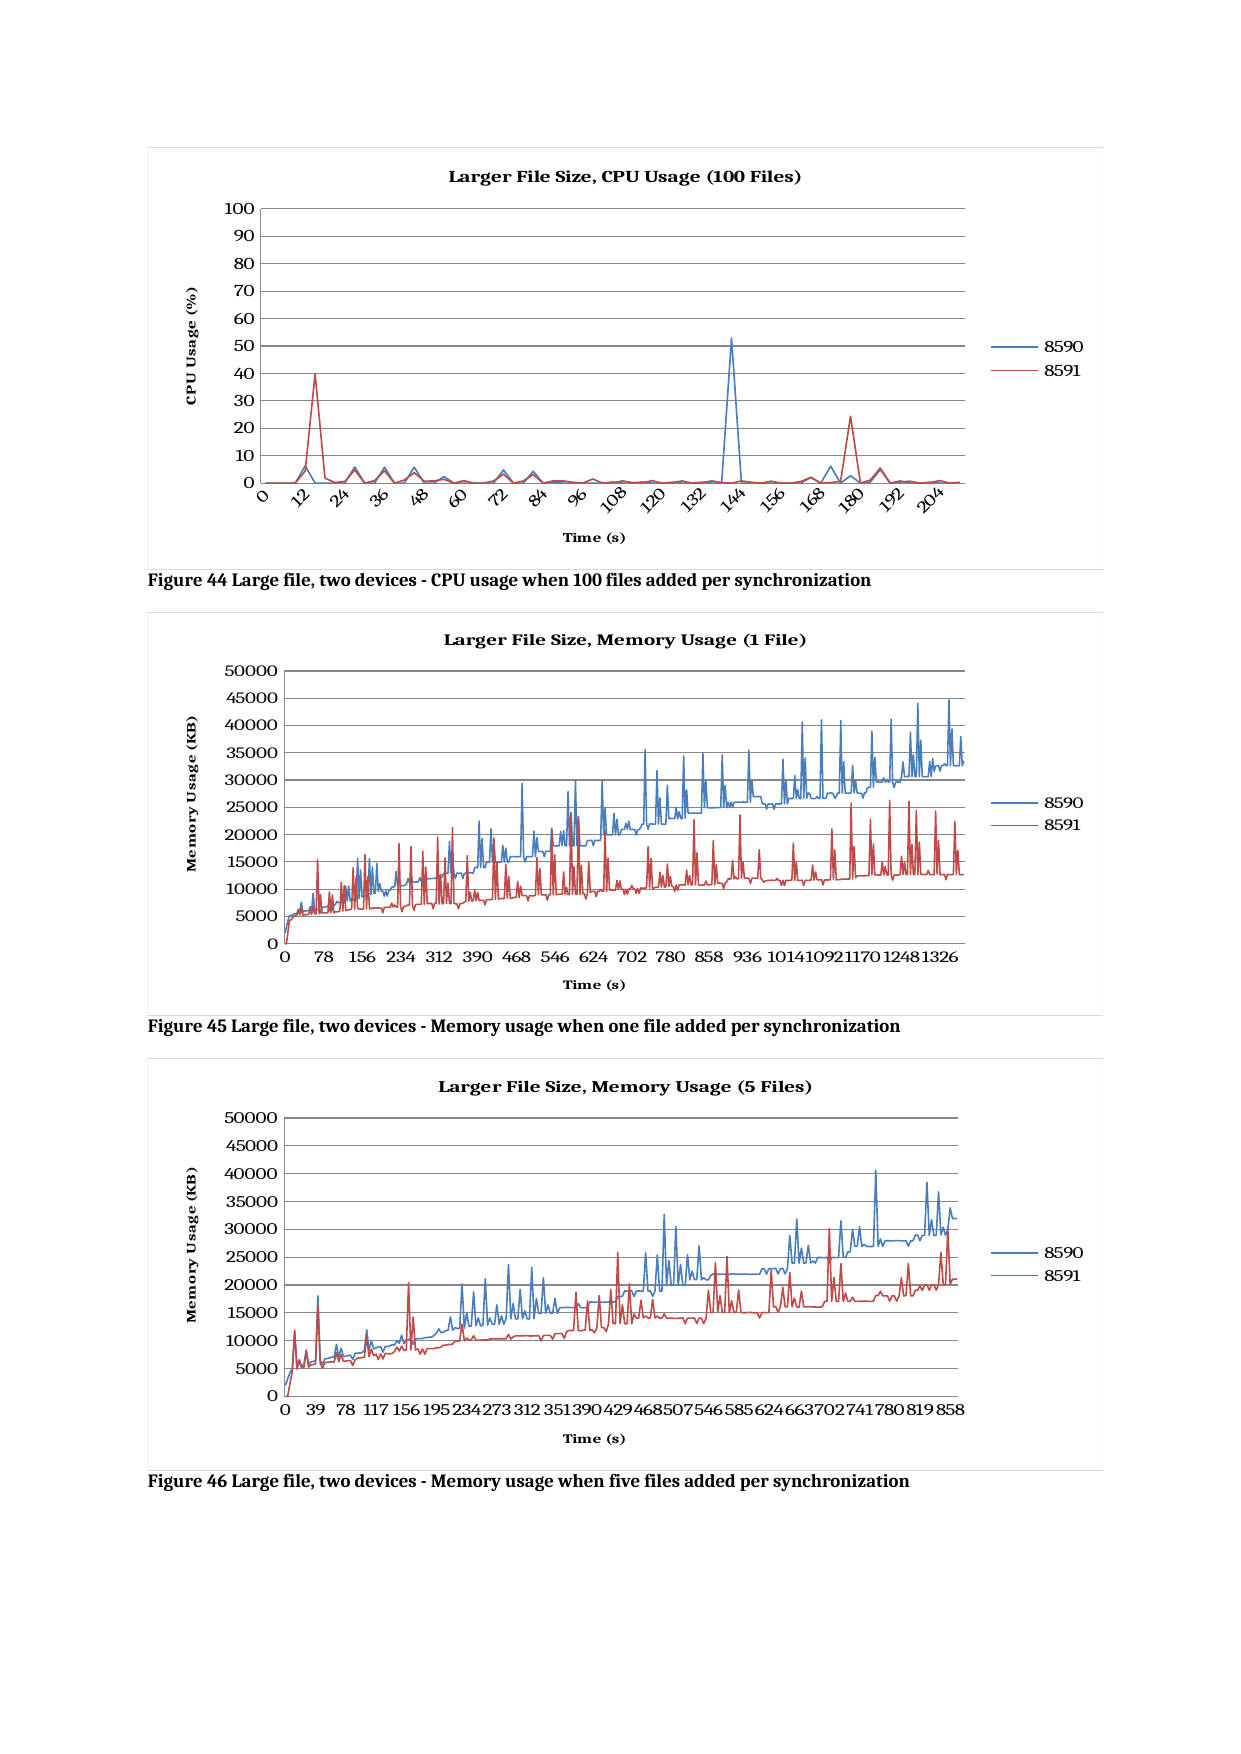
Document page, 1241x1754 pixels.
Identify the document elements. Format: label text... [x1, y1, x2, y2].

text Figure 46 Large file, two devices - Memory usage when five files added per synchronization [148, 1471, 1092, 1492]
text Figure 44 Large file, two devices - CPU usage when 100 files added per synchronization [148, 570, 1092, 592]
text Figure 45 Large file, two devices - Memory usage when one file added per synchronization [148, 1016, 1092, 1037]
